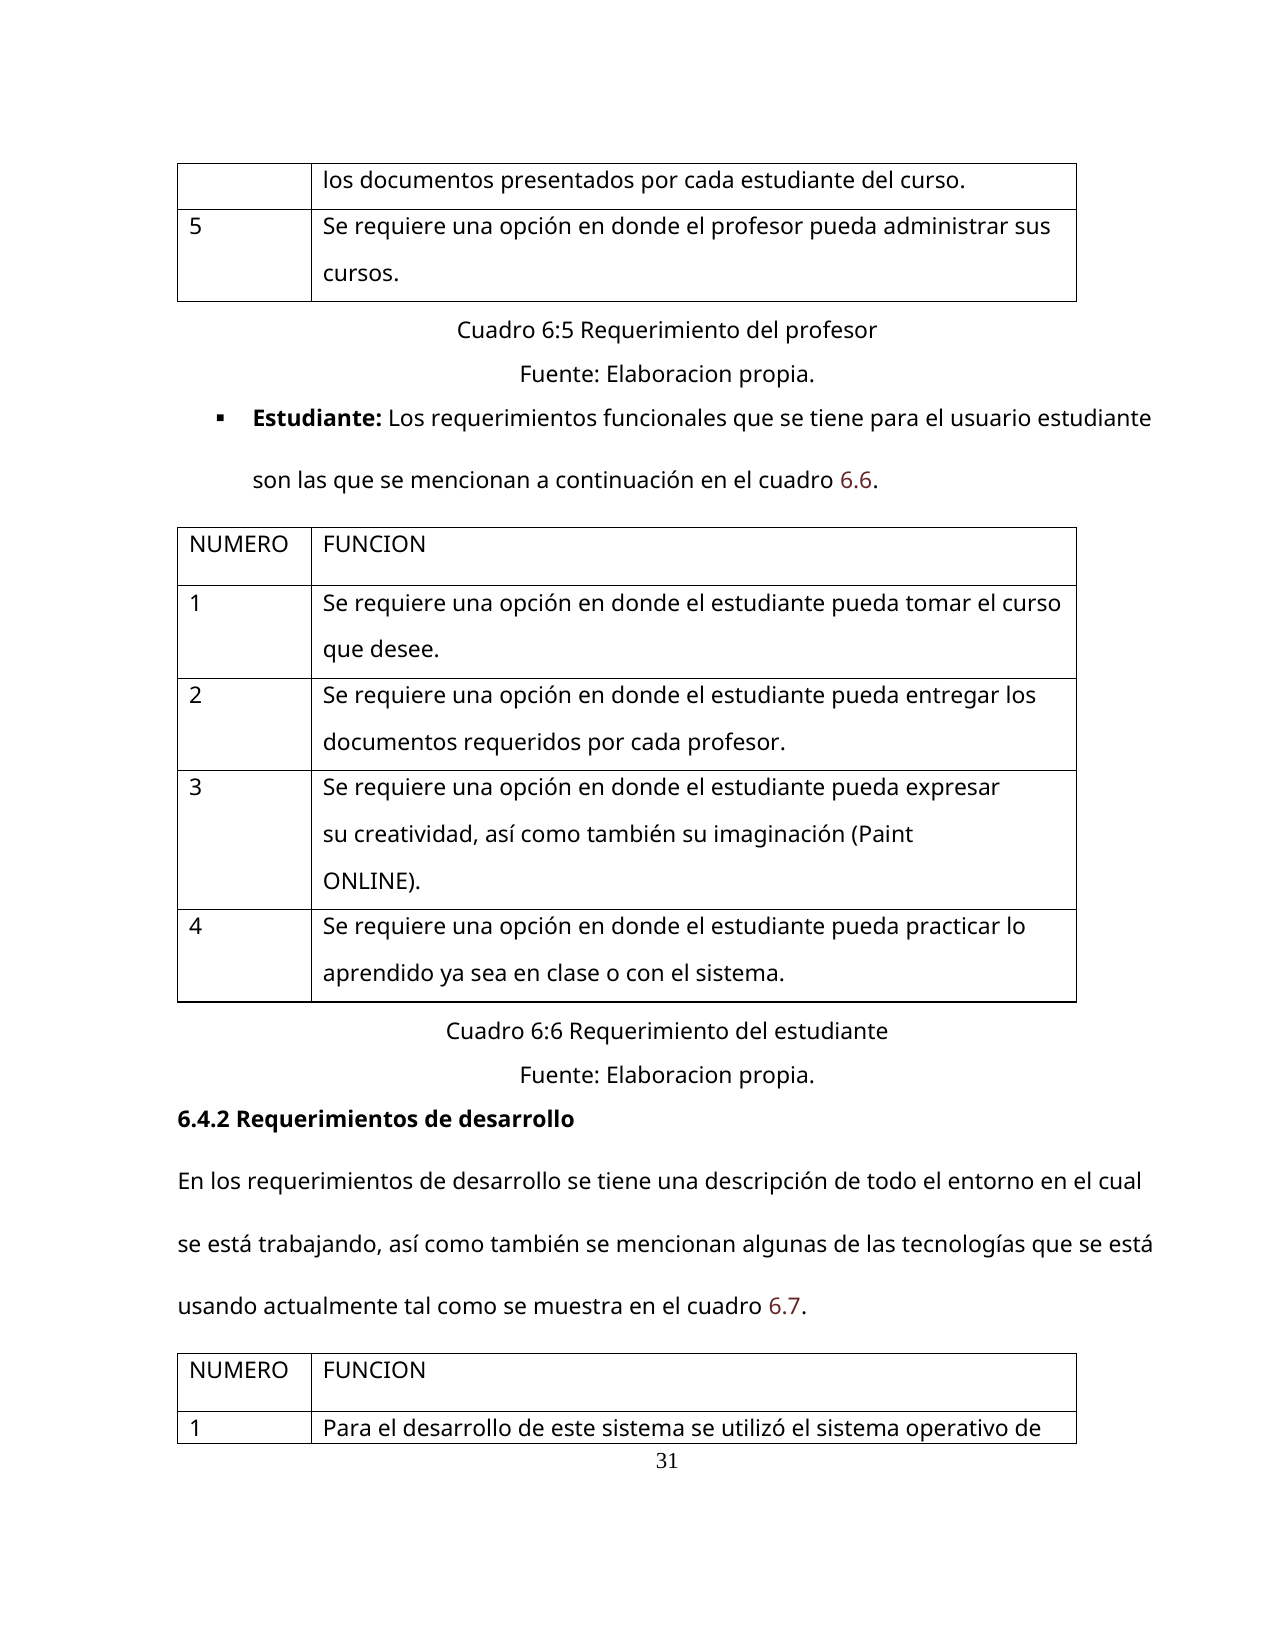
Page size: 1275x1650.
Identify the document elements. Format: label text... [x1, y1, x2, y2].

text En los requerimientos de desarrollo se tiene una descripción de todo el entorno en el cual se está trabajando, así como también se mencionan algunas de las tecnologías que se está usando actualmente tal como se muestra en el cuadro 6.7. [177, 1165, 1157, 1321]
table_cell Se requiere una opción en donde el estudiante pueda entregar los documentos requeridos por cada profesor. [312, 679, 1076, 770]
table_cell 4 [178, 164, 311, 208]
table_cell Se requiere una opción en donde el profesor pueda administrar sus cursos. [312, 210, 1076, 301]
text Fuente: Elaboracion propia. [177, 1059, 1157, 1090]
table_header FUNCION [312, 528, 1076, 585]
table_cell Se requiere una opción en donde el estudiante pueda expresar su creatividad, así como también su imaginación (Paint ONLINE). [312, 771, 1076, 909]
table_header NUMERO [178, 528, 311, 585]
table_header FUNCION [312, 1354, 1076, 1411]
table_cell 1 [178, 1412, 311, 1443]
table_cell 1 [178, 586, 311, 678]
text Cuadro 6:6 Requerimiento del estudiante [177, 1015, 1157, 1046]
table_cell 4 [178, 910, 311, 1001]
subtitle 6.4.2 Requerimientos de desarrollo [177, 1102, 1157, 1134]
table_header NUMERO [178, 1354, 311, 1411]
list Estudiante: Los requerimientos funcionales que se tiene para el usuario estudiante son las que se mencionan a continuación en el cuadro 6.6. [215, 402, 1157, 496]
text Fuente: Elaboracion propia. [177, 358, 1157, 389]
table_cell Se requiere una opción en donde el profesor pueda calificar todos los documentos presentados por cada estudiante del curso. [312, 164, 1076, 208]
table_cell Se requiere una opción en donde el estudiante pueda tomar el curso que desee. [312, 586, 1076, 678]
table_cell Se requiere una opción en donde el estudiante pueda practicar lo aprendido ya sea en clase o con el sistema. [312, 910, 1076, 1001]
table_cell 5 [178, 210, 311, 301]
table_cell 3 [178, 771, 311, 909]
table_cell 2 [178, 679, 311, 770]
text Cuadro 6:5 Requerimiento del profesor [177, 314, 1157, 346]
